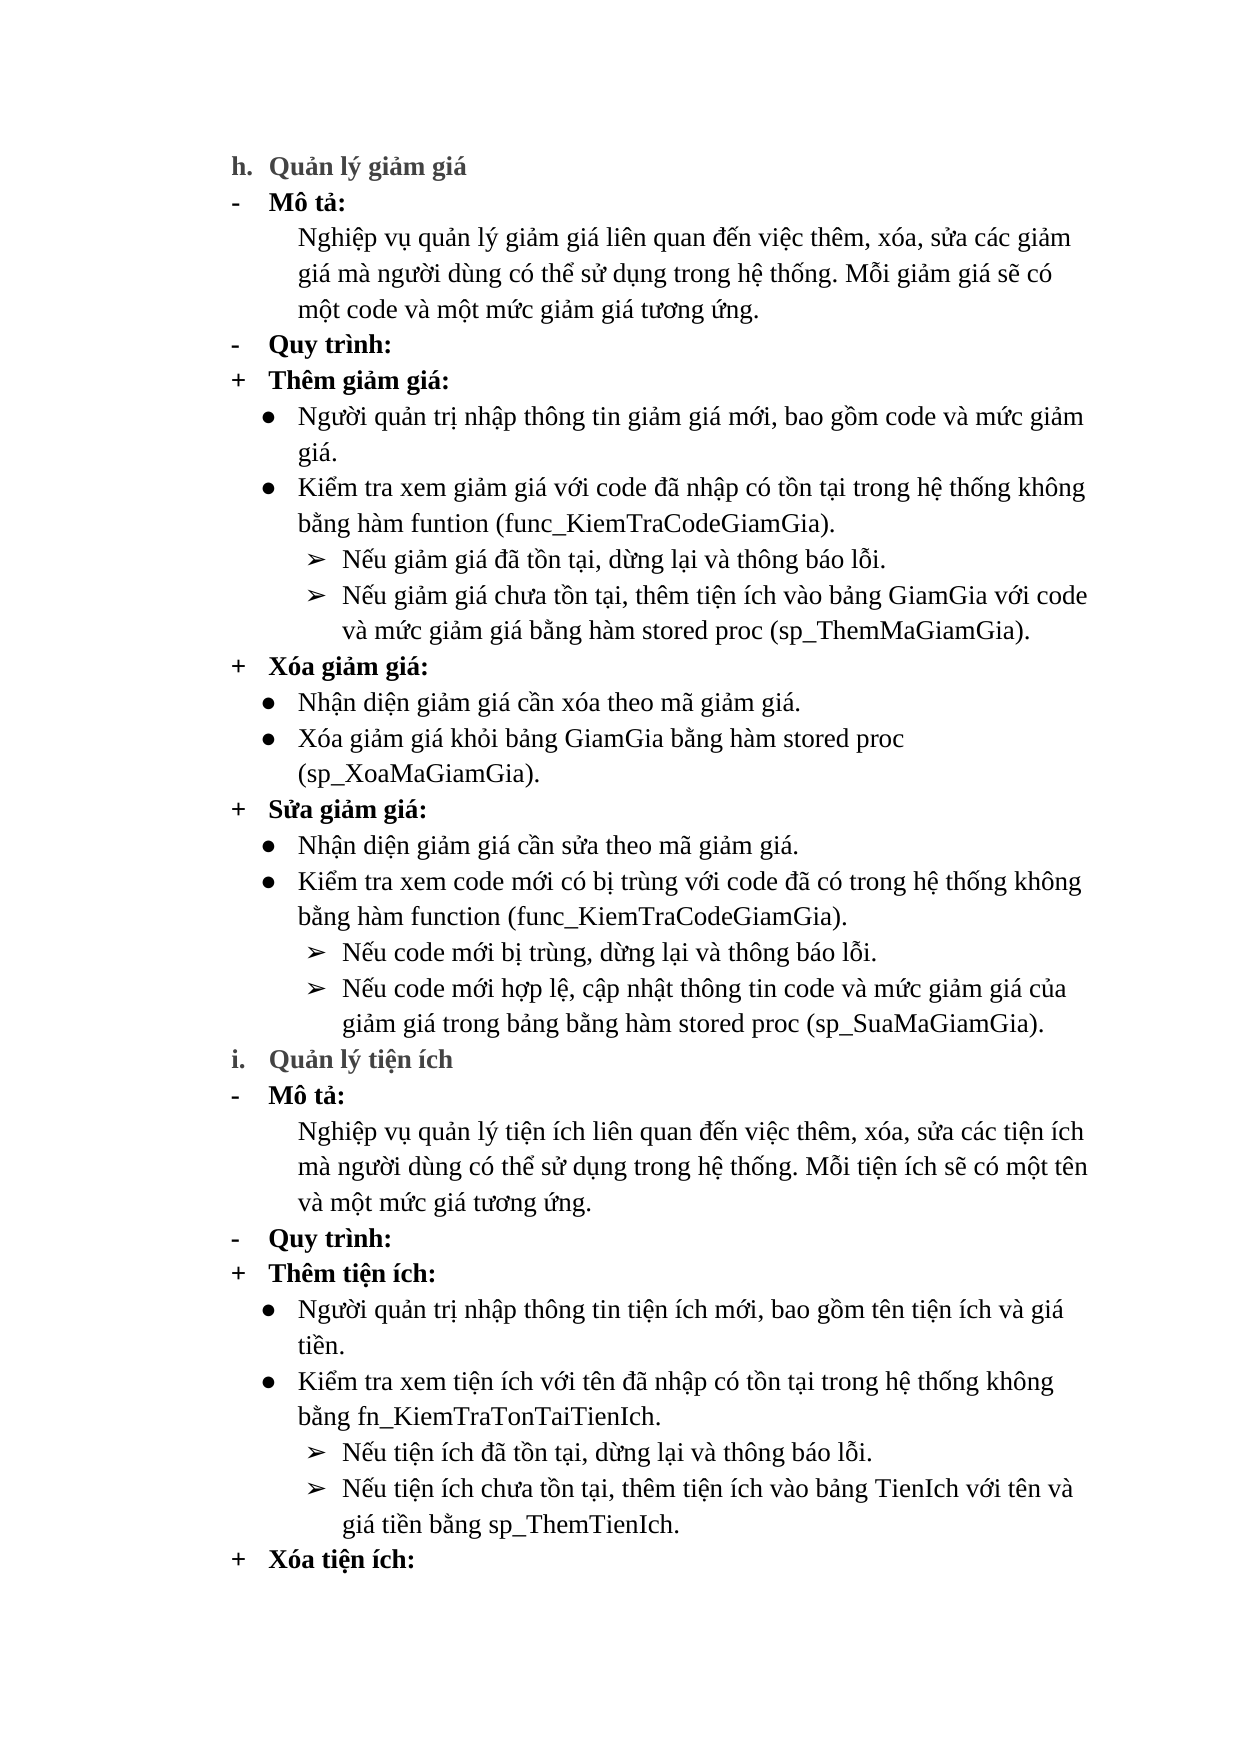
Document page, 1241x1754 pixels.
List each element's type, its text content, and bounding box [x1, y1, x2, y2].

list Nhận diện giảm giá cần sửa theo mã giảm giá. [260, 829, 1090, 860]
list Xóa giảm giá: [231, 650, 1090, 681]
list Người quản trị nhập thông tin tiện ích mới, bao gồm tên tiện ích và giá tiền. [260, 1293, 1090, 1360]
subtitle Quản lý tiện ích [231, 1043, 1090, 1074]
list Xóa giảm giá khỏi bảng GiamGia bằng hàm stored proc (sp_XoaMaGiamGia). [260, 722, 1090, 788]
list Nếu code mới bị trùng, dừng lại và thông báo lỗi. [304, 936, 1090, 967]
list Thêm tiện ích: [231, 1258, 1090, 1289]
text Nghiệp vụ quản lý tiện ích liên quan đến việc thêm, xóa, sửa các tiện ích mà người dùng có thể sử dụng trong hệ thống. Mỗi tiện ích sẽ có một tên và một mức giá tương ứng. [298, 1115, 1090, 1217]
list Quy trình: [231, 1222, 1090, 1253]
list Xóa tiện ích: [231, 1543, 1090, 1574]
list Kiểm tra xem code mới có bị trùng với code đã có trong hệ thống không bằng hàm function (func_KiemTraCodeGiamGia). [260, 864, 1090, 931]
list Quy trình: [231, 329, 1090, 360]
list Mô tả: [231, 186, 1090, 217]
list Thêm giảm giá: [231, 364, 1090, 396]
list Nếu tiện ích chưa tồn tại, thêm tiện ích vào bảng TienIch với tên và giá tiền bằng sp_ThemTienIch. [304, 1472, 1090, 1539]
subtitle Quản lý giảm giá [231, 150, 1090, 181]
list Sửa giảm giá: [231, 793, 1090, 824]
list Kiểm tra xem giảm giá với code đã nhập có tồn tại trong hệ thống không bằng hàm funtion (func_KiemTraCodeGiamGia). [260, 472, 1090, 538]
list Kiểm tra xem tiện ích với tên đã nhập có tồn tại trong hệ thống không bằng fn_KiemTraTonTaiTienIch. [260, 1365, 1090, 1432]
list Mô tả: [231, 1079, 1090, 1110]
list Nhận diện giảm giá cần xóa theo mã giảm giá. [260, 686, 1090, 717]
text Nghiệp vụ quản lý giảm giá liên quan đến việc thêm, xóa, sửa các giảm giá mà người dùng có thể sử dụng trong hệ thống. Mỗi giảm giá sẽ có một code và một mức giảm giá tương ứng. [298, 221, 1090, 324]
list Người quản trị nhập thông tin giảm giá mới, bao gồm code và mức giảm giá. [260, 400, 1090, 467]
list Nếu giảm giá chưa tồn tại, thêm tiện ích vào bảng GiamGia với code và mức giảm giá bằng hàm stored proc (sp_ThemMaGiamGia). [304, 579, 1090, 646]
list Nếu giảm giá đã tồn tại, dừng lại và thông báo lỗi. [304, 543, 1090, 574]
list Nếu code mới hợp lệ, cập nhật thông tin code và mức giảm giá của giảm giá trong bảng bằng hàm stored proc (sp_SuaMaGiamGia). [304, 972, 1090, 1039]
list Nếu tiện ích đã tồn tại, dừng lại và thông báo lỗi. [304, 1436, 1090, 1467]
